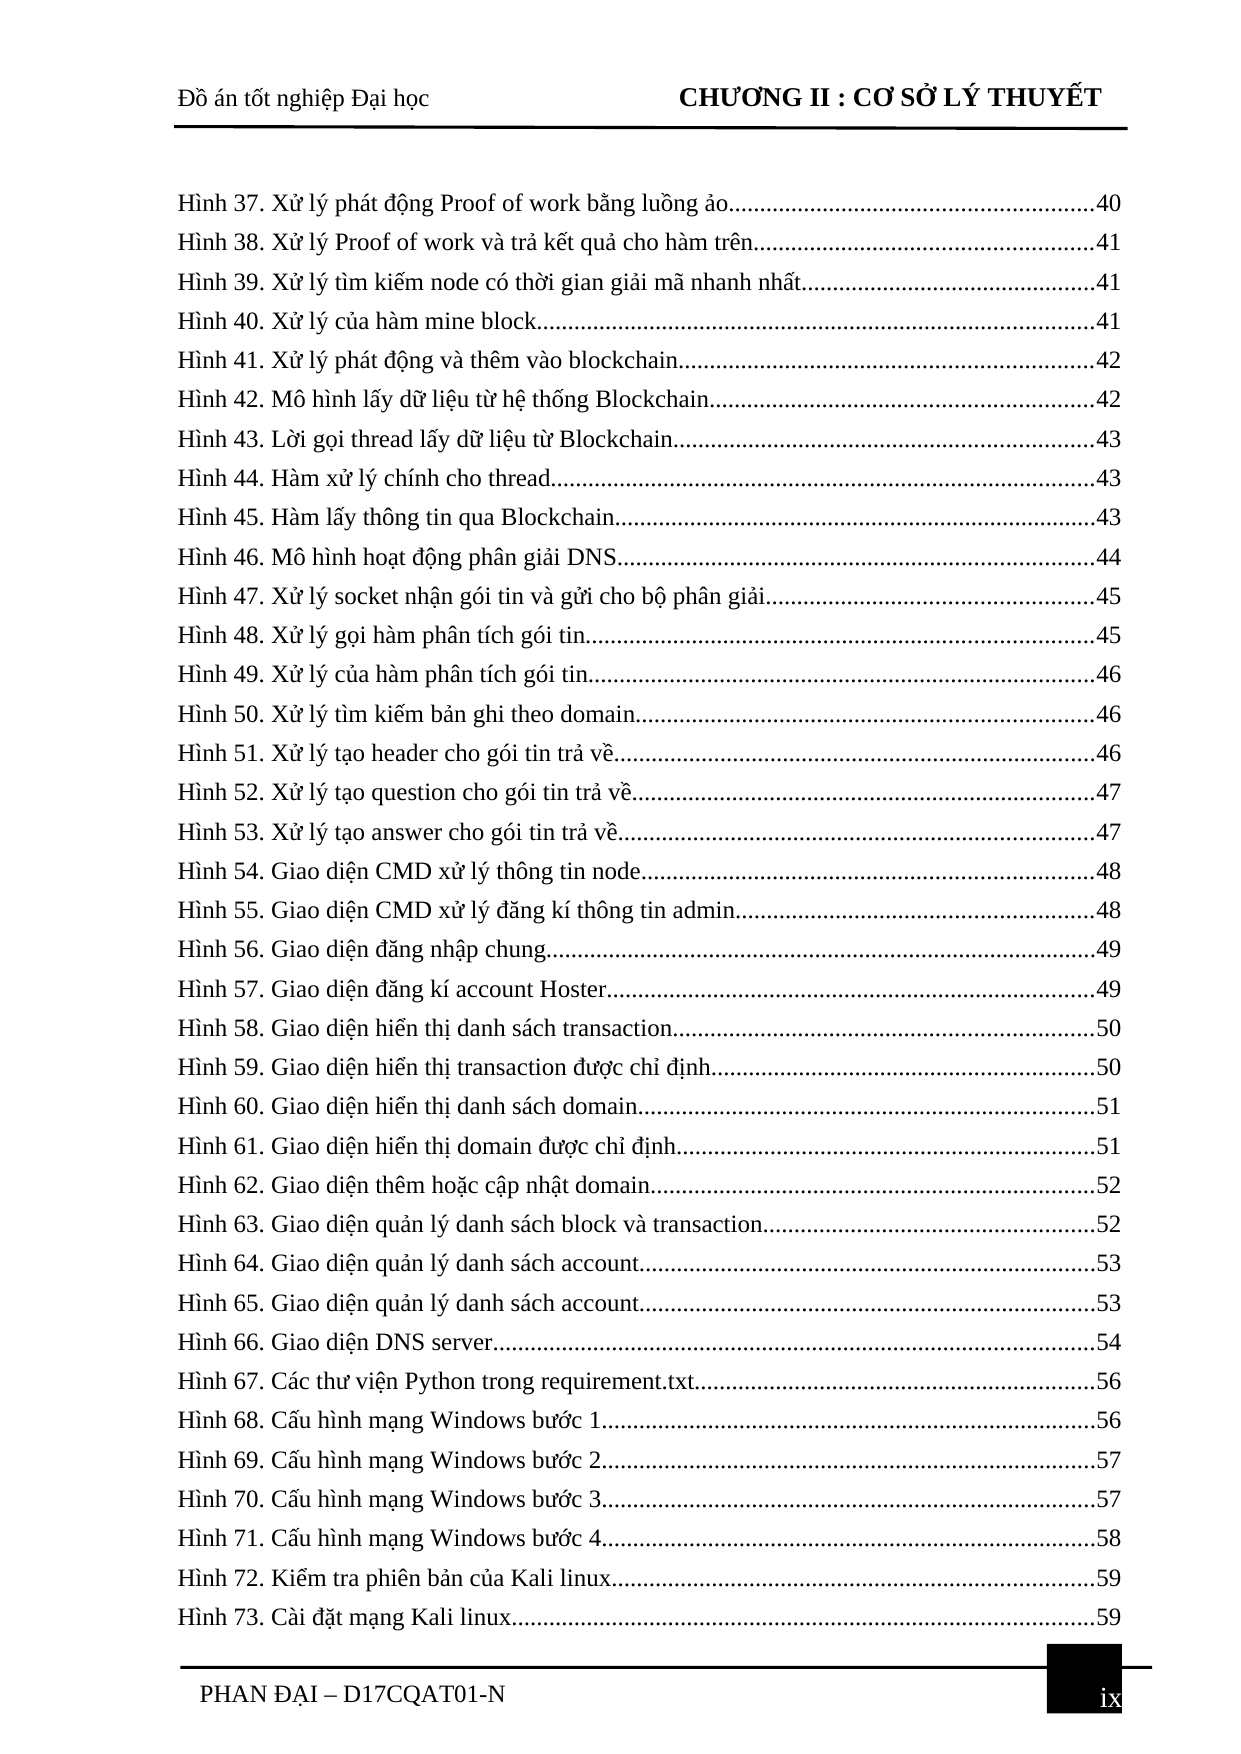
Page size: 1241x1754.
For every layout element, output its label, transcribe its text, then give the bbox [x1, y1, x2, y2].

text Hình 61. Giao diện hiển thị domain được chỉ định 51 [177, 1131, 1122, 1159]
text Hình 56. Giao diện đăng nhập chung 49 [177, 934, 1122, 963]
text Hình 58. Giao diện hiển thị danh sách transaction 50 [177, 1013, 1122, 1042]
text Hình 49. Xử lý của hàm phân tích gói tin 46 [177, 659, 1122, 688]
text Hình 57. Giao diện đăng kí account Hoster 49 [177, 974, 1122, 1002]
text Hình 65. Giao diện quản lý danh sách account 53 [177, 1288, 1122, 1317]
text Hình 67. Các thư viện Python trong requirement.txt 56 [177, 1366, 1122, 1395]
text Hình 37. Xử lý phát động Proof of work bằng luồng ảo 40 [177, 188, 1122, 217]
text Hình 43. Lời gọi thread lấy dữ liệu từ Blockchain 43 [177, 424, 1122, 453]
text Hình 62. Giao diện thêm hoặc cập nhật domain 52 [177, 1170, 1122, 1199]
text Hình 52. Xử lý tạo question cho gói tin trả về 47 [177, 777, 1122, 806]
text Hình 40. Xử lý của hàm mine block 41 [177, 306, 1122, 335]
text Hình 55. Giao diện CMD xử lý đăng kí thông tin admin 48 [177, 895, 1122, 924]
text Hình 50. Xử lý tìm kiếm bản ghi theo domain 46 [177, 699, 1122, 727]
text Hình 59. Giao diện hiển thị transaction được chỉ định 50 [177, 1052, 1122, 1081]
text Hình 39. Xử lý tìm kiếm node có thời gian giải mã nhanh nhất 41 [177, 267, 1122, 296]
text Hình 42. Mô hình lấy dữ liệu từ hệ thống Blockchain 42 [177, 384, 1122, 413]
text Hình 45. Hàm lấy thông tin qua Blockchain 43 [177, 502, 1122, 531]
text Hình 51. Xử lý tạo header cho gói tin trả về 46 [177, 738, 1122, 767]
text Hình 46. Mô hình hoạt động phân giải DNS 44 [177, 542, 1122, 570]
text Hình 47. Xử lý socket nhận gói tin và gửi cho bộ phân giải 45 [177, 581, 1122, 610]
text Hình 68. Cấu hình mạng Windows bước 1 56 [177, 1406, 1122, 1434]
text Hình 70. Cấu hình mạng Windows bước 3 57 [177, 1484, 1122, 1513]
text Hình 41. Xử lý phát động và thêm vào blockchain 42 [177, 345, 1122, 374]
text Hình 60. Giao diện hiển thị danh sách domain 51 [177, 1091, 1122, 1120]
text Hình 64. Giao diện quản lý danh sách account 53 [177, 1248, 1122, 1277]
text Hình 63. Giao diện quản lý danh sách block và transaction 52 [177, 1209, 1122, 1238]
text Hình 38. Xử lý Proof of work và trả kết quả cho hàm trên 41 [177, 227, 1122, 256]
text Hình 48. Xử lý gọi hàm phân tích gói tin 45 [177, 620, 1122, 649]
text Hình 54. Giao diện CMD xử lý thông tin node 48 [177, 856, 1122, 884]
text Hình 71. Cấu hình mạng Windows bước 4 58 [177, 1523, 1122, 1552]
text Hình 66. Giao diện DNS server 54 [177, 1327, 1122, 1356]
text Hình 53. Xử lý tạo answer cho gói tin trả về 47 [177, 817, 1122, 845]
text Hình 72. Kiểm tra phiên bản của Kali linux 59 [177, 1563, 1122, 1591]
text Hình 73. Cài đặt mạng Kali linux 59 [177, 1602, 1122, 1631]
text Hình 69. Cấu hình mạng Windows bước 2 57 [177, 1445, 1122, 1474]
text Hình 44. Hàm xử lý chính cho thread 43 [177, 463, 1122, 492]
